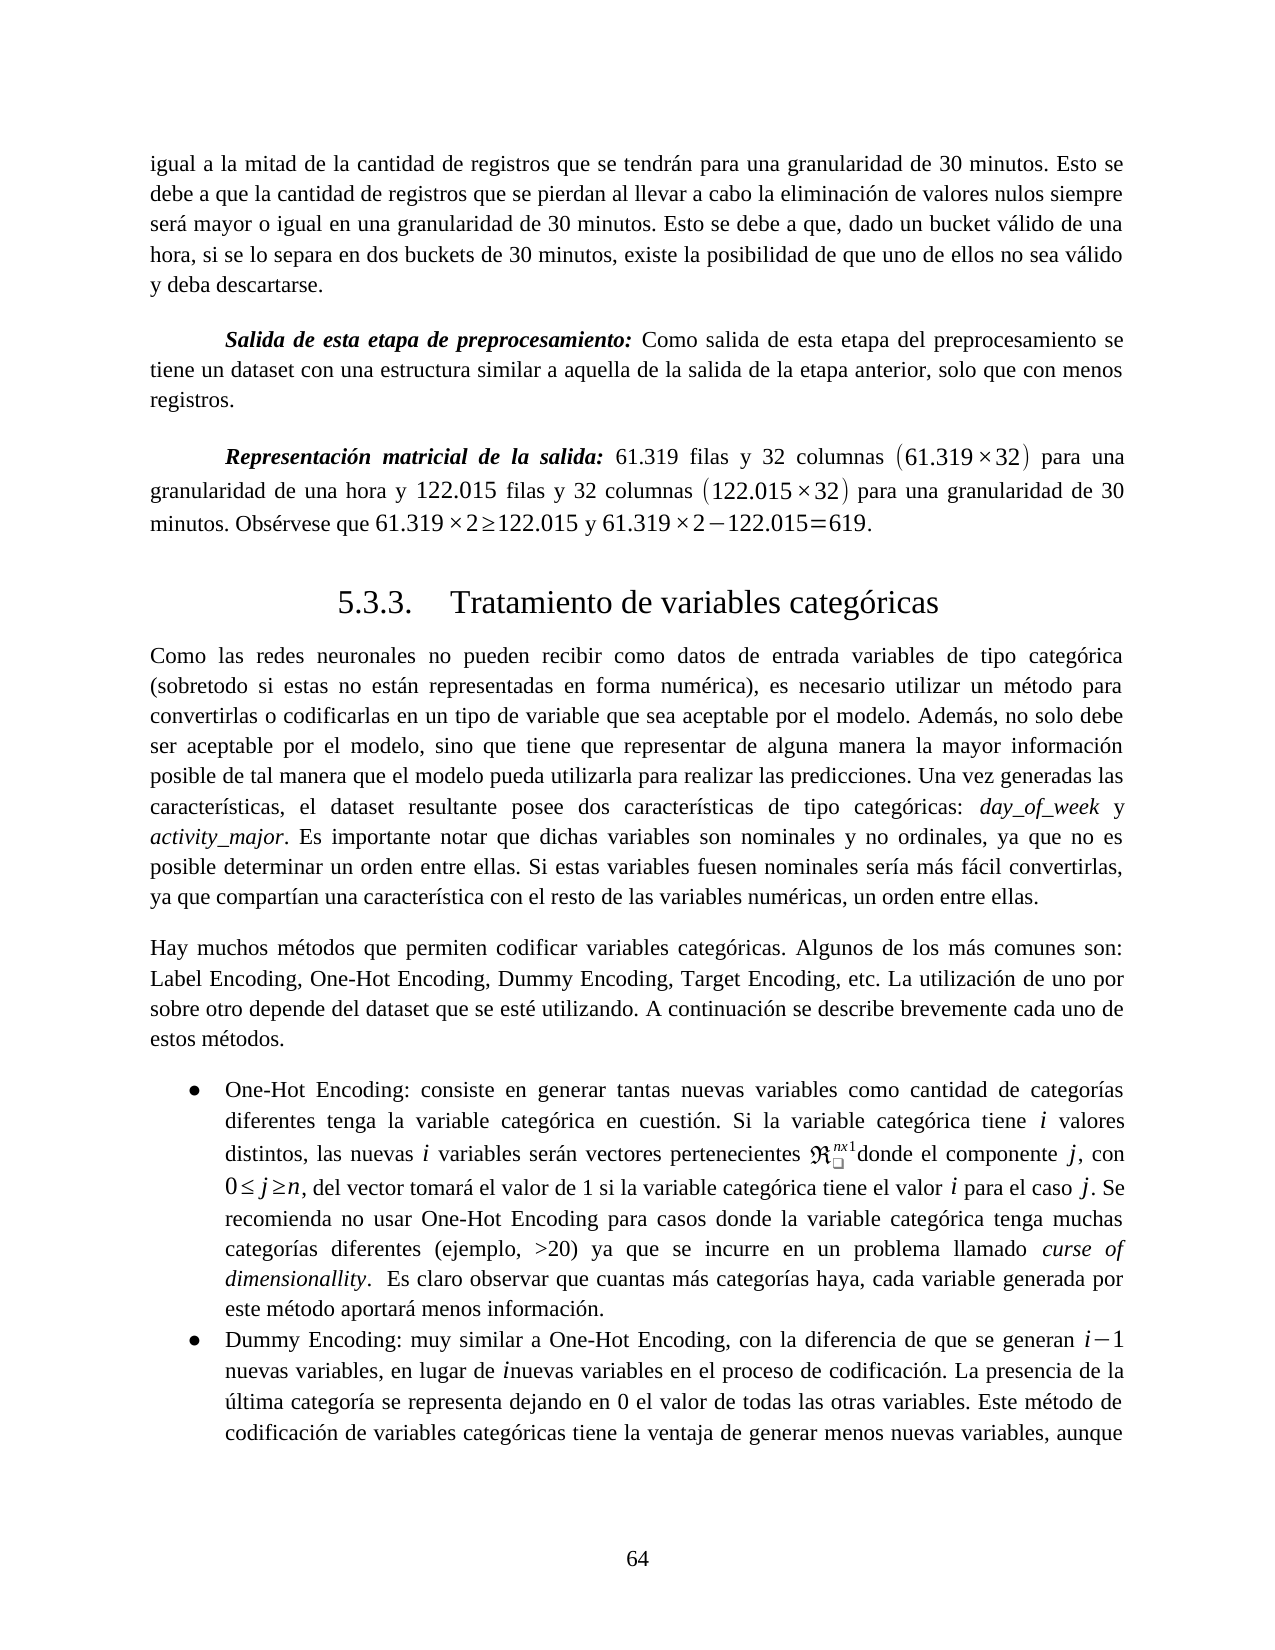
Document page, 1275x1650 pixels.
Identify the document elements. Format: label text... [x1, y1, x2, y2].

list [187, 1325, 1125, 1445]
list One-Hot Encoding: consiste en generar tantas nuevas variables como cantidad de categorías diferentes tenga la variable categórica en cuestión. Si la variable categórica tiene valores distintos, las nuevas variables serán vectores pertenecientes donde el componente , con , del vector tomará el valor de 1 si la variable categórica tiene el valor para el caso . Se recomienda no usar One-Hot Encoding para casos donde la variable categórica tenga muchas categorías diferentes (ejemplo, >20) ya que se incurre en un problema llamado curse of dimensionallity. Es claro observar que cuantas más categorías haya, cada variable generada por este método aportará menos información. [187, 1076, 1125, 1322]
text Como las redes neuronales no pueden recibir como datos de entrada variables de tipo categórica (sobretodo si estas no están representadas en forma numérica), es necesario utilizar un método para convertirlas o codificarlas en un tipo de variable que sea aceptable por el modelo. Además, no solo debe ser aceptable por el modelo, sino que tiene que representar de alguna manera la mayor información posible de tal manera que el modelo pueda utilizarla para realizar las predicciones. Una vez generadas las características, el dataset resultante posee dos características de tipo categóricas: day_of_week y activity_major. Es importante notar que dichas variables son nominales y no ordinales, ya que no es posible determinar un orden entre ellas. Si estas variables fuesen nominales sería más fácil convertirlas, ya que compartían una característica con el resto de las variables numéricas, un orden entre ellas. [150, 642, 1125, 910]
text Salida de esta etapa de preprocesamiento: Como salida de esta etapa del preprocesamiento se tiene un dataset con una estructura similar a aquella de la salida de la etapa anterior, solo que con menos registros. [150, 326, 1125, 413]
text Representación matricial de la salida: 61.319 filas y 32 columnas para una granularidad de una hora y filas y 32 columnas para una granularidad de 30 minutos. Obsérvese que y . [150, 442, 1125, 537]
subtitle Tratamiento de variables categóricas [412, 582, 1125, 621]
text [150, 150, 1125, 297]
text Hay muchos métodos que permiten codificar variables categóricas. Algunos de los más comunes son: Label Encoding, One-Hot Encoding, Dummy Encoding, Target Encoding, etc. La utilización de uno por sobre otro depende del dataset que se esté utilizando. A continuación se describe brevemente cada uno de estos métodos. [150, 934, 1125, 1051]
